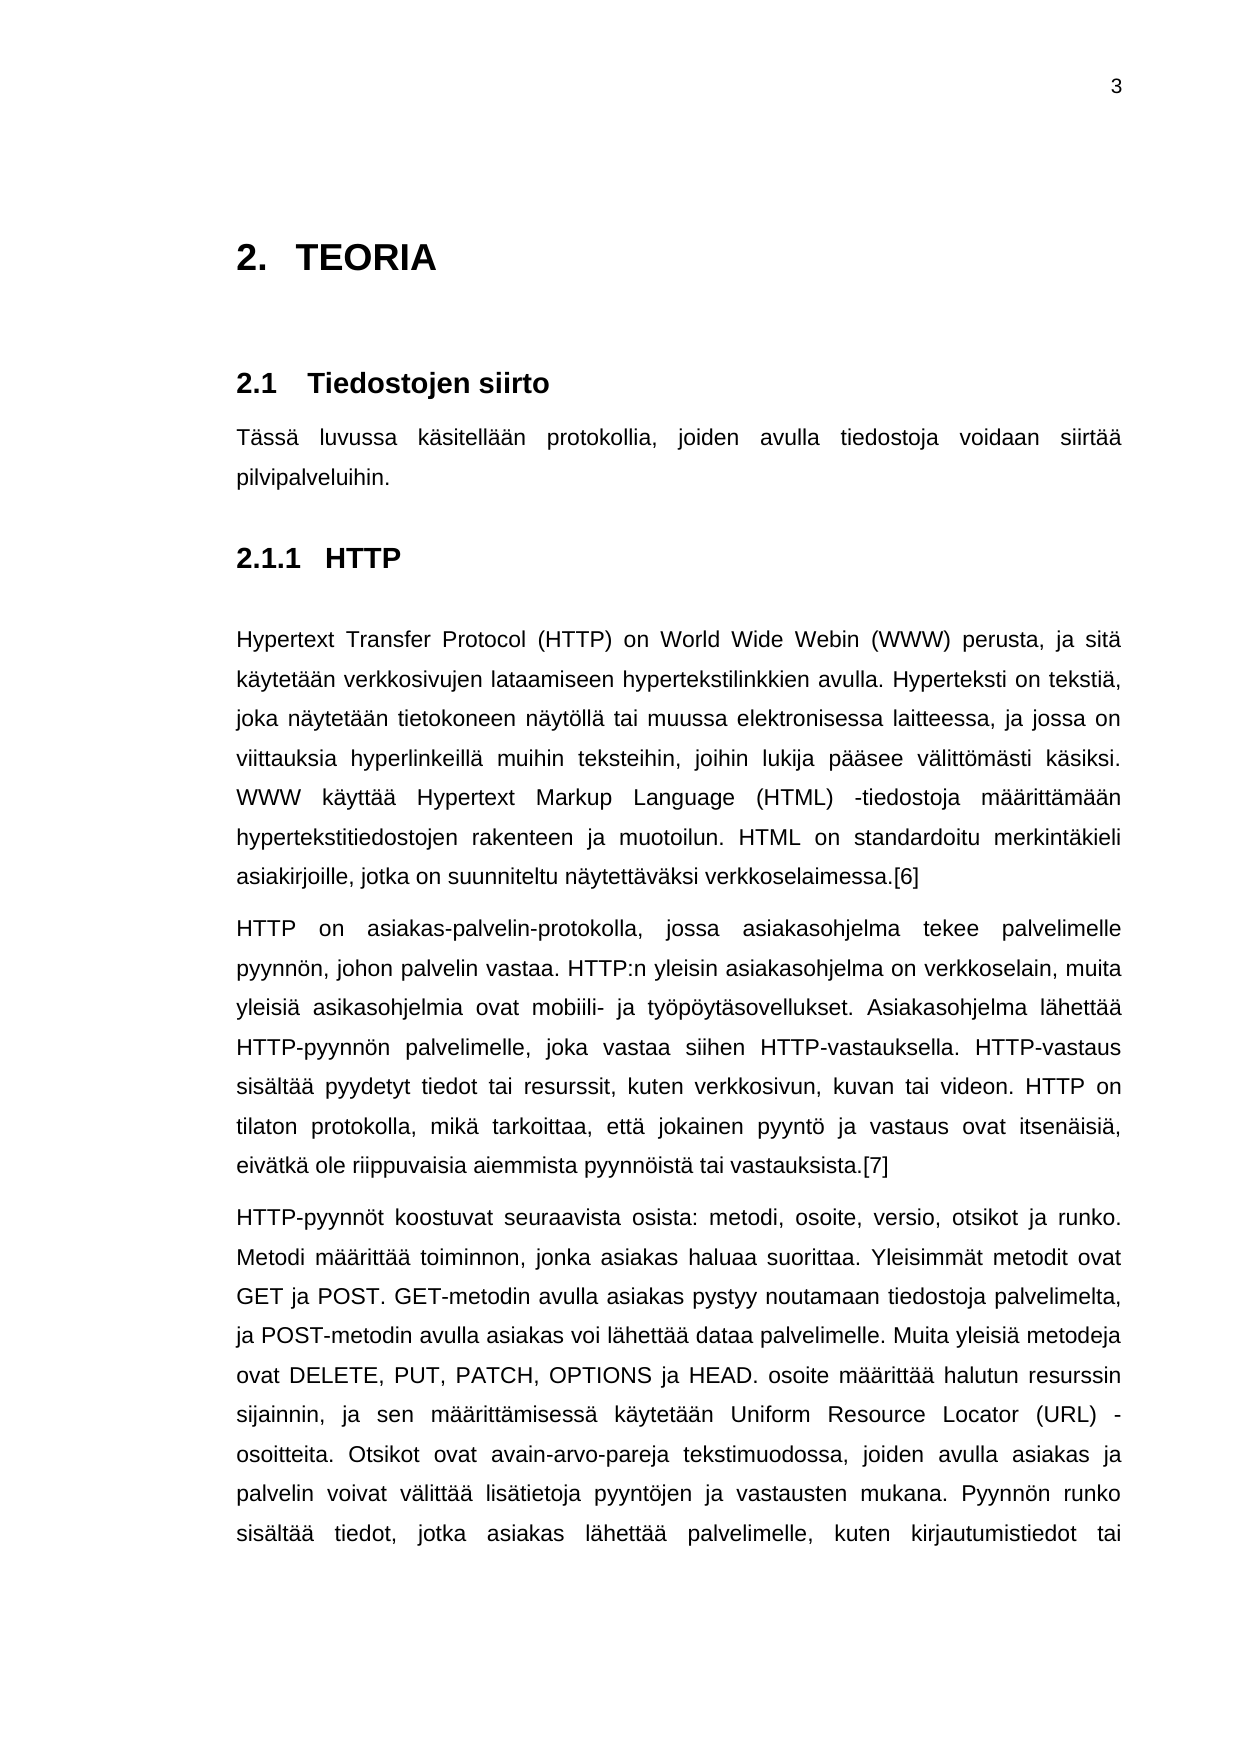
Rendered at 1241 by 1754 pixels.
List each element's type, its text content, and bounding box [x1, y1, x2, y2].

text Tässä luvussa käsitellään protokollia, joiden avulla tiedostoja voidaan siirtää pilvipalveluihin. [236, 424, 1122, 490]
subtitle HTTP [236, 541, 1122, 574]
text Hypertext Transfer Protocol (HTTP) on World Wide Webin (WWW) perusta, ja sitä käytetään verkkosivujen lataamiseen hypertekstilinkkien avulla. Hyperteksti on tekstiä, joka näytetään tietokoneen näytöllä tai muussa elektronisessa laitteessa, ja jossa on viittauksia hyperlinkeillä muihin teksteihin, joihin lukija pääsee välittömästi käsiksi. WWW käyttää Hypertext Markup Language (HTML) -tiedostoja määrittämään hypertekstitiedostojen rakenteen ja muotoilun. HTML on standardoitu merkintäkieli asiakirjoille, jotka on suunniteltu näytettäväksi verkkoselaimessa.[6] [236, 626, 1122, 889]
text HTTP on asiakas-palvelin-protokolla, jossa asiakasohjelma tekee palvelimelle pyynnön, johon palvelin vastaa. HTTP:n yleisin asiakasohjelma on verkkoselain, muita yleisiä asikasohjelmia ovat mobiili- ja työpöytäsovellukset. Asiakasohjelma lähettää HTTP-pyynnön palvelimelle, joka vastaa siihen HTTP-vastauksella. HTTP-vastaus sisältää pyydetyt tiedot tai resurssit, kuten verkkosivun, kuvan tai videon. HTTP on tilaton protokolla, mikä tarkoittaa, että jokainen pyyntö ja vastaus ovat itsenäisiä, eivätkä ole riippuvaisia aiemmista pyynnöistä tai vastauksista.[7] [236, 915, 1122, 1178]
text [236, 1204, 1122, 1546]
subtitle Teoria [236, 235, 1122, 278]
subtitle Tiedostojen siirto [236, 366, 1122, 399]
